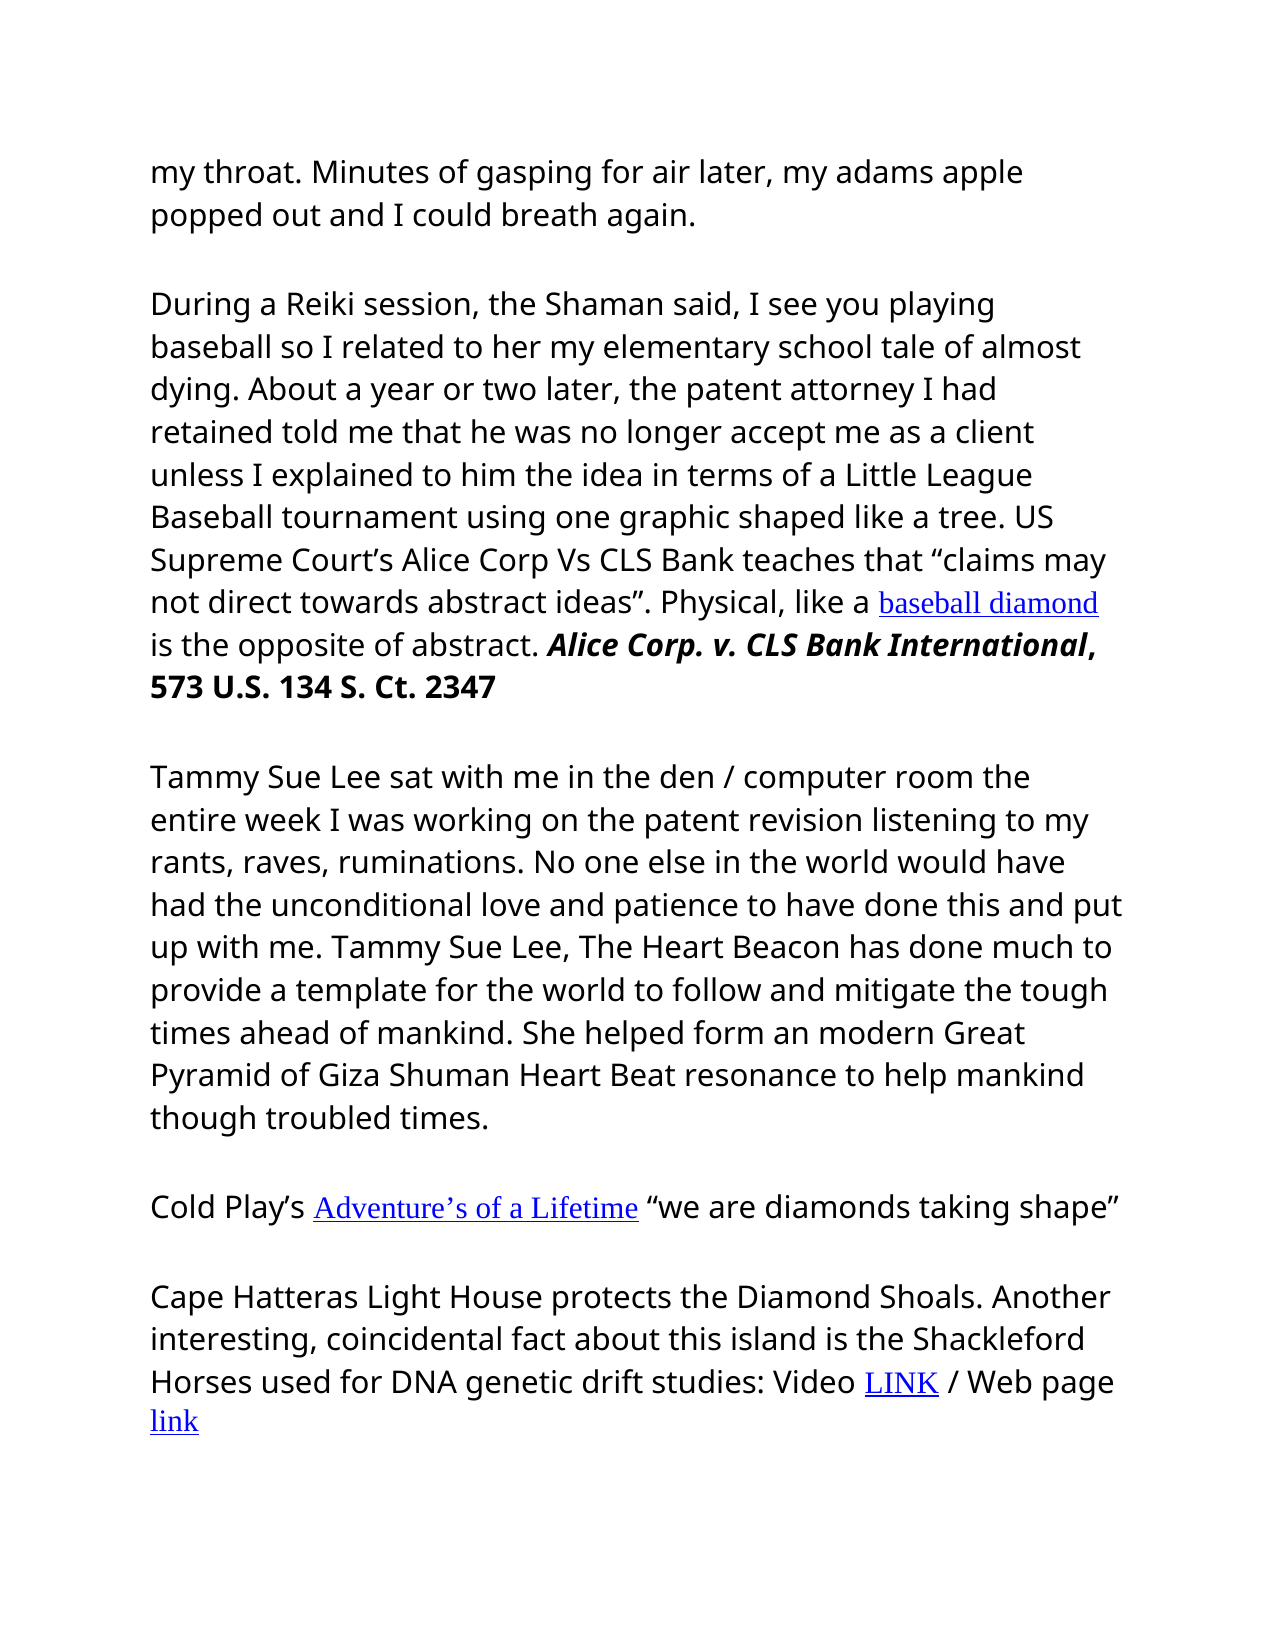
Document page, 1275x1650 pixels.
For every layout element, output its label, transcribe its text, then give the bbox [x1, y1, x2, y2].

text During a Reiki session, the Shaman said, I see you playing baseball so I related to her my elementary school tale of almost dying. About a year or two later, the patent attorney I had retained told me that he was no longer accept me as a client unless I explained to him the idea in terms of a Little League Baseball tournament using one graphic shaped like a tree. US Supreme Court’s Alice Corp Vs CLS Bank teaches that “claims may not direct towards abstract ideas”. Physical, like a baseball diamond is the opposite of abstract. Alice Corp. v. CLS Bank International, 573 U.S. 134 S. Ct. 2347 [150, 282, 1125, 708]
text Cape Hatteras Light House protects the Diamond Shoals. Another interesting, coincidental fact about this island is the Shackleford Horses used for DNA genetic drift studies: Video LINK / Web page link [150, 1275, 1125, 1438]
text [150, 150, 1125, 235]
text Tammy Sue Lee sat with me in the den / computer room the entire week I was working on the patent revision listening to my rants, raves, ruminations. No one else in the world would have had the unconditional love and patience to have done this and put up with me. Tammy Sue Lee, The Heart Beacon has done much to provide a template for the world to follow and mitigate the tough times ahead of mankind. She helped form an modern Great Pyramid of Giza Shuman Heart Beat resonance to help mankind though troubled times. [150, 755, 1125, 1138]
text Cold Play’s Adventure’s of a Lifetime “we are diamonds taking shape” [150, 1185, 1125, 1228]
